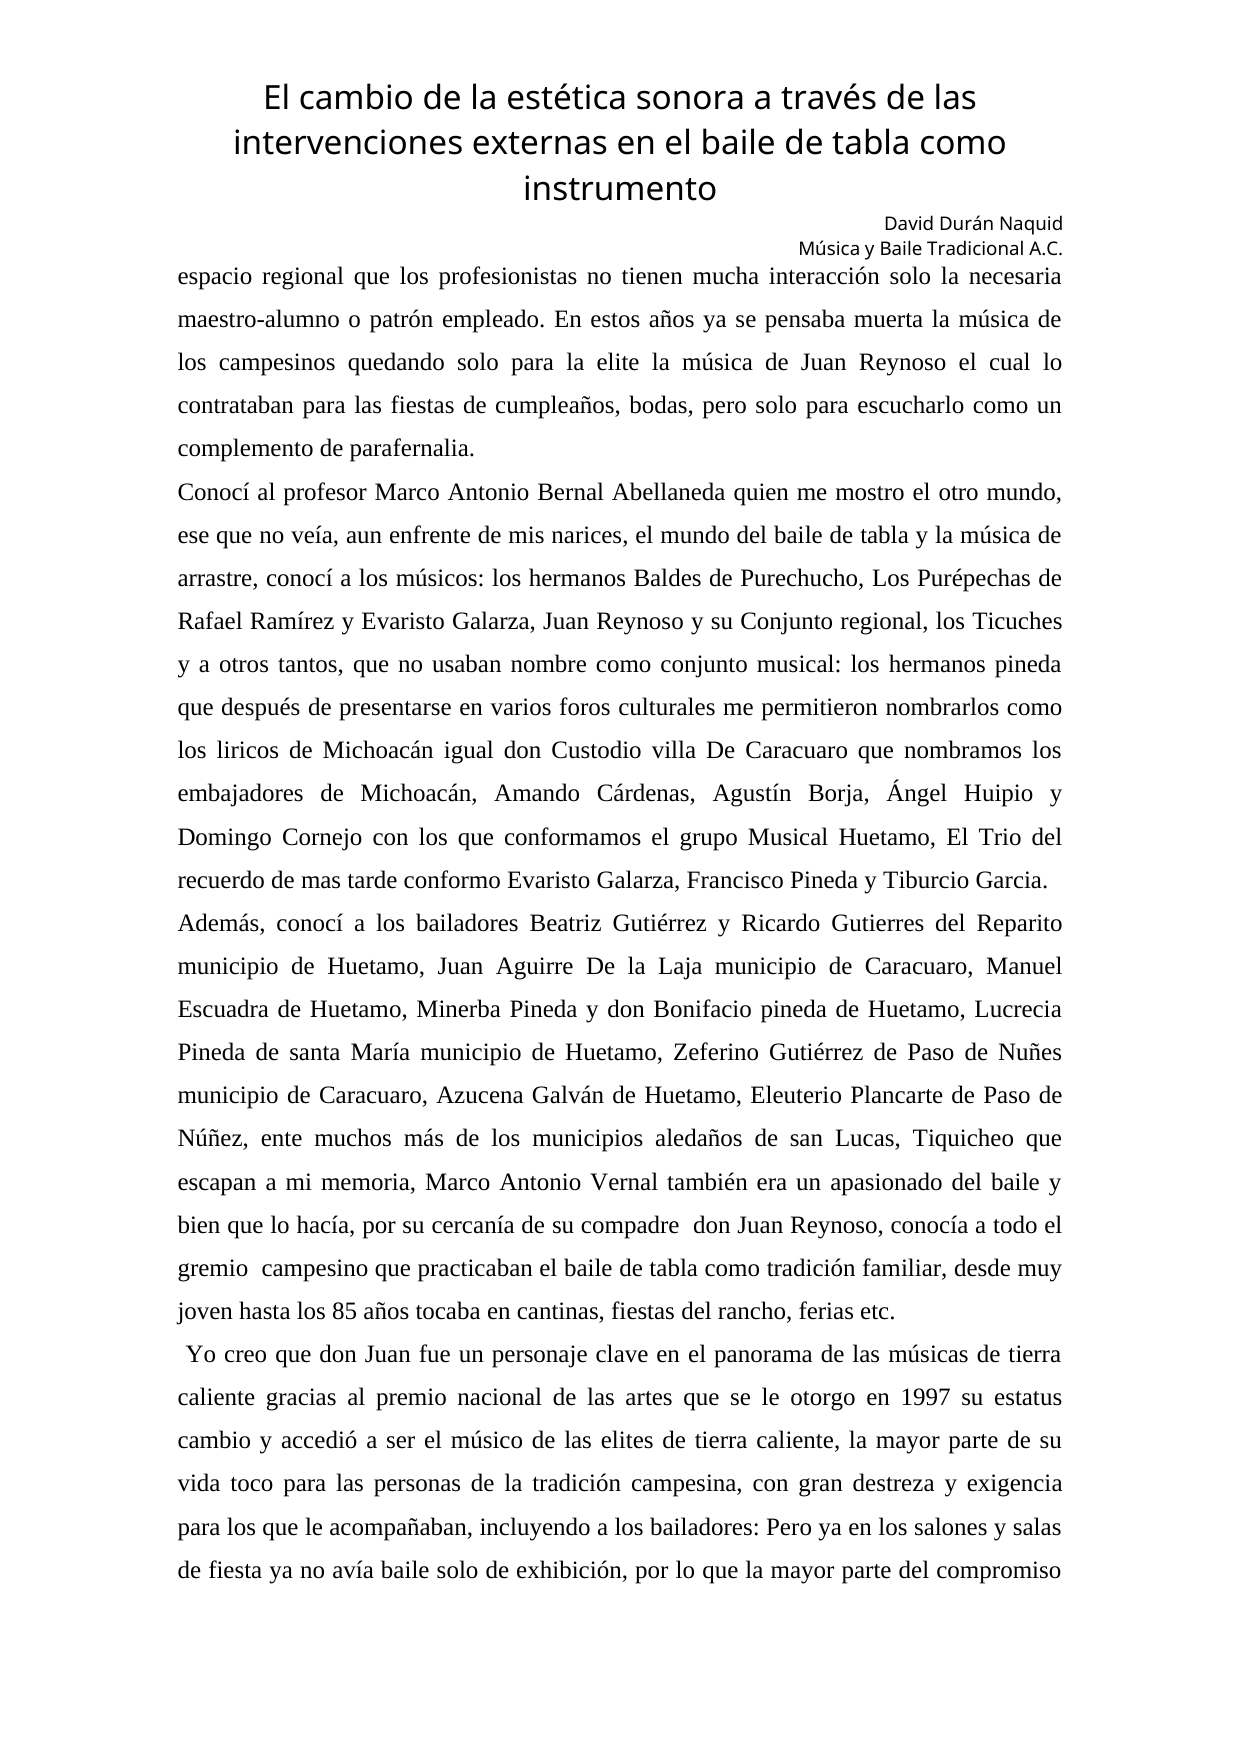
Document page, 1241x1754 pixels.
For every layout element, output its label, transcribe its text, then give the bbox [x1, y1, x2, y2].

text Además, conocí a los bailadores Beatriz Gutiérrez y Ricardo Gutierres del Reparito municipio de Huetamo, Juan Aguirre De la Laja municipio de Caracuaro, Manuel Escuadra de Huetamo, Minerba Pineda y don Bonifacio pineda de Huetamo, Lucrecia Pineda de santa María municipio de Huetamo, Zeferino Gutiérrez de Paso de Nuñes municipio de Caracuaro, Azucena Galván de Huetamo, Eleuterio Plancarte de Paso de Núñez, ente muchos más de los municipios aledaños de san Lucas, Tiquicheo que escapan a mi memoria, Marco Antonio Vernal también era un apasionado del baile y bien que lo hacía, por su cercanía de su compadre don Juan Reynoso, conocía a todo el gremio campesino que practicaban el baile de tabla como tradición familiar, desde muy joven hasta los 85 años tocaba en cantinas, fiestas del rancho, ferias etc. [177, 908, 1063, 1325]
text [177, 1339, 1063, 1583]
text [177, 261, 1063, 462]
text Conocí al profesor Marco Antonio Bernal Abellaneda quien me mostro el otro mundo, ese que no veía, aun enfrente de mis narices, el mundo del baile de tabla y la música de arrastre, conocí a los músicos: los hermanos Baldes de Purechucho, Los Purépechas de Rafael Ramírez y Evaristo Galarza, Juan Reynoso y su Conjunto regional, los Ticuches y a otros tantos, que no usaban nombre como conjunto musical: los hermanos pineda que después de presentarse en varios foros culturales me permitieron nombrarlos como los liricos de Michoacán igual don Custodio villa De Caracuaro que nombramos los embajadores de Michoacán, Amando Cárdenas, Agustín Borja, Ángel Huipio y Domingo Cornejo con los que conformamos el grupo Musical Huetamo, El Trio del recuerdo de mas tarde conformo Evaristo Galarza, Francisco Pineda y Tiburcio Garcia. [177, 477, 1063, 893]
